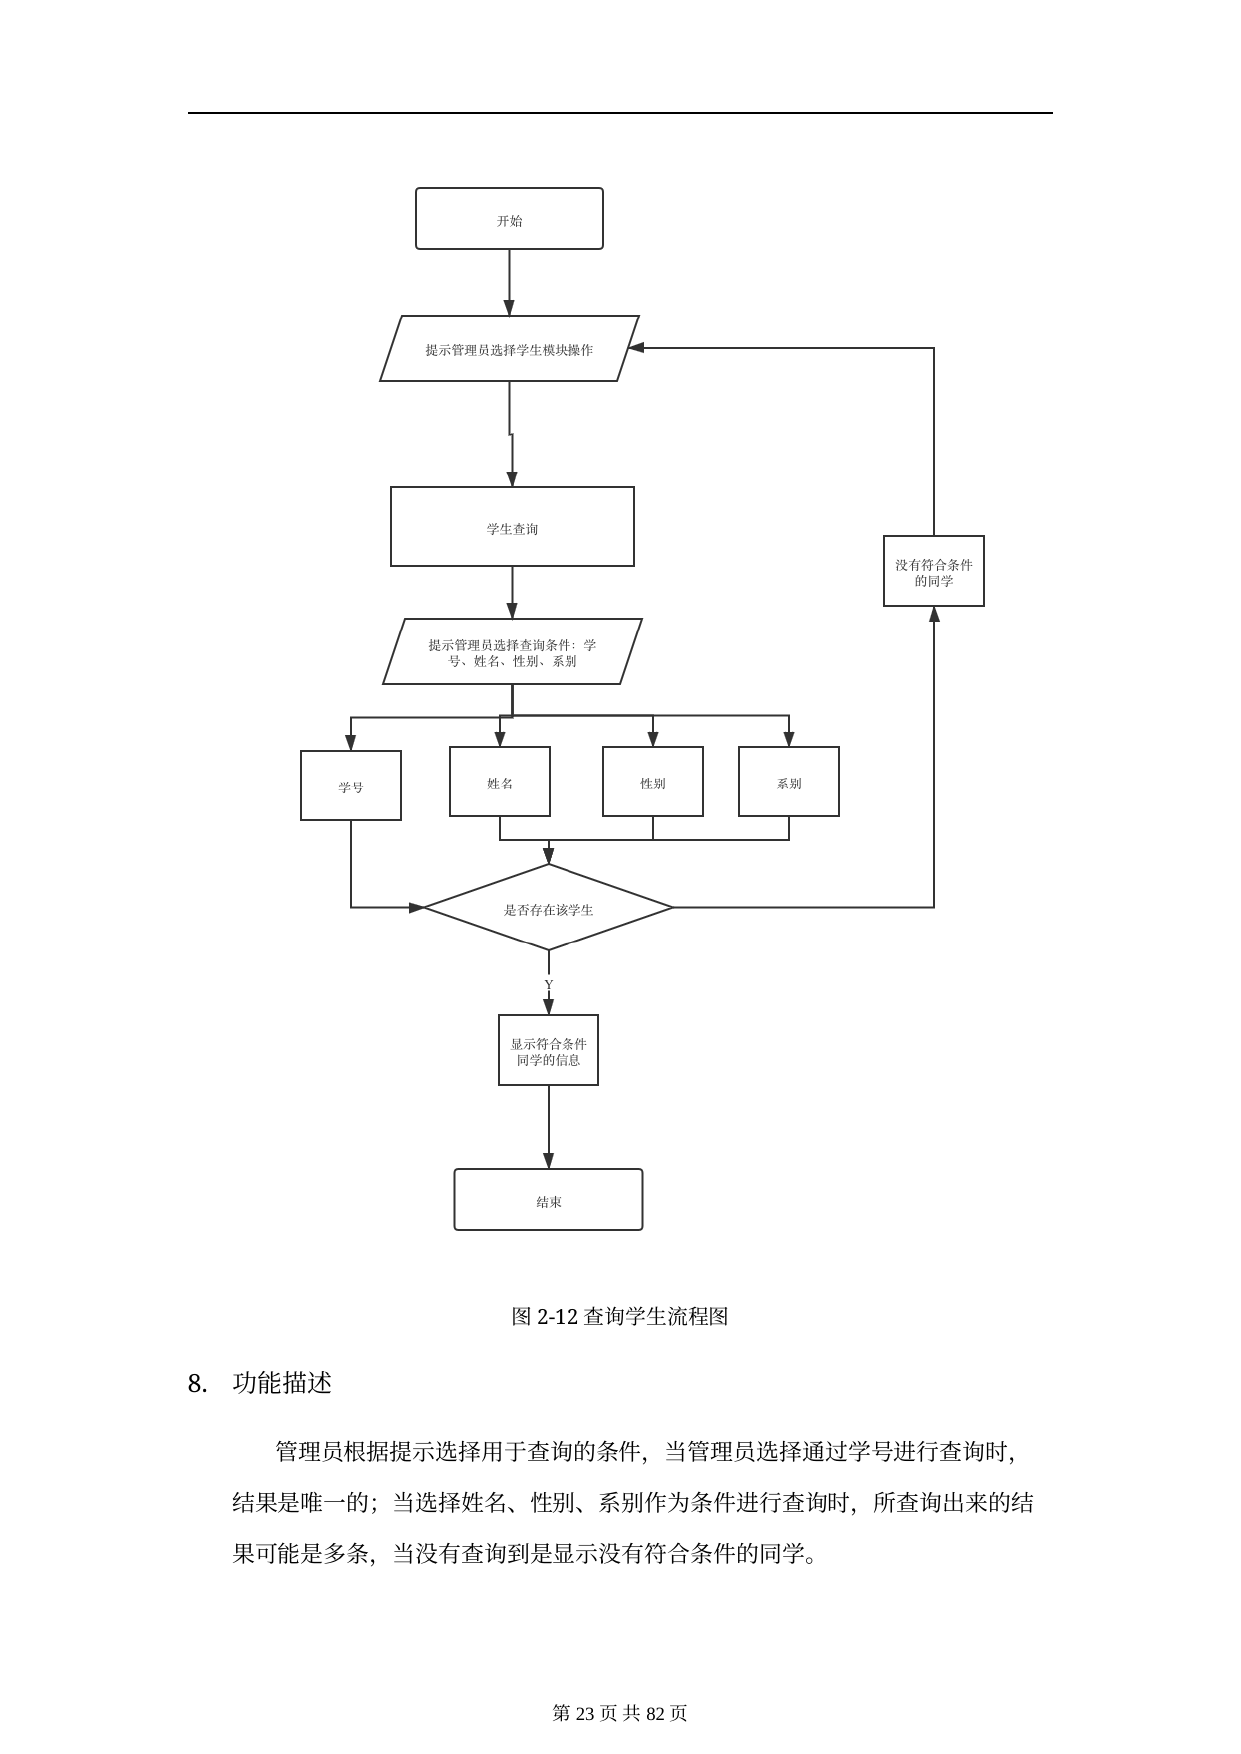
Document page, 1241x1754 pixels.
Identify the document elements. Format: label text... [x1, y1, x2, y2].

text 管理员根据提示选择用于查询的条件，当管理员选择通过学号进行查询时，结果是唯一的；当选择姓名、性别、系别作为条件进行查询时，所查询出来的结果可能是多条，当没有查询到是显示没有符合条件的同学。 [232, 1434, 1053, 1569]
text 图 ‎2-12 查询学生流程图 [187, 1299, 1053, 1333]
list 功能描述 [187, 1348, 1053, 1416]
picture [277, 163, 1008, 1254]
